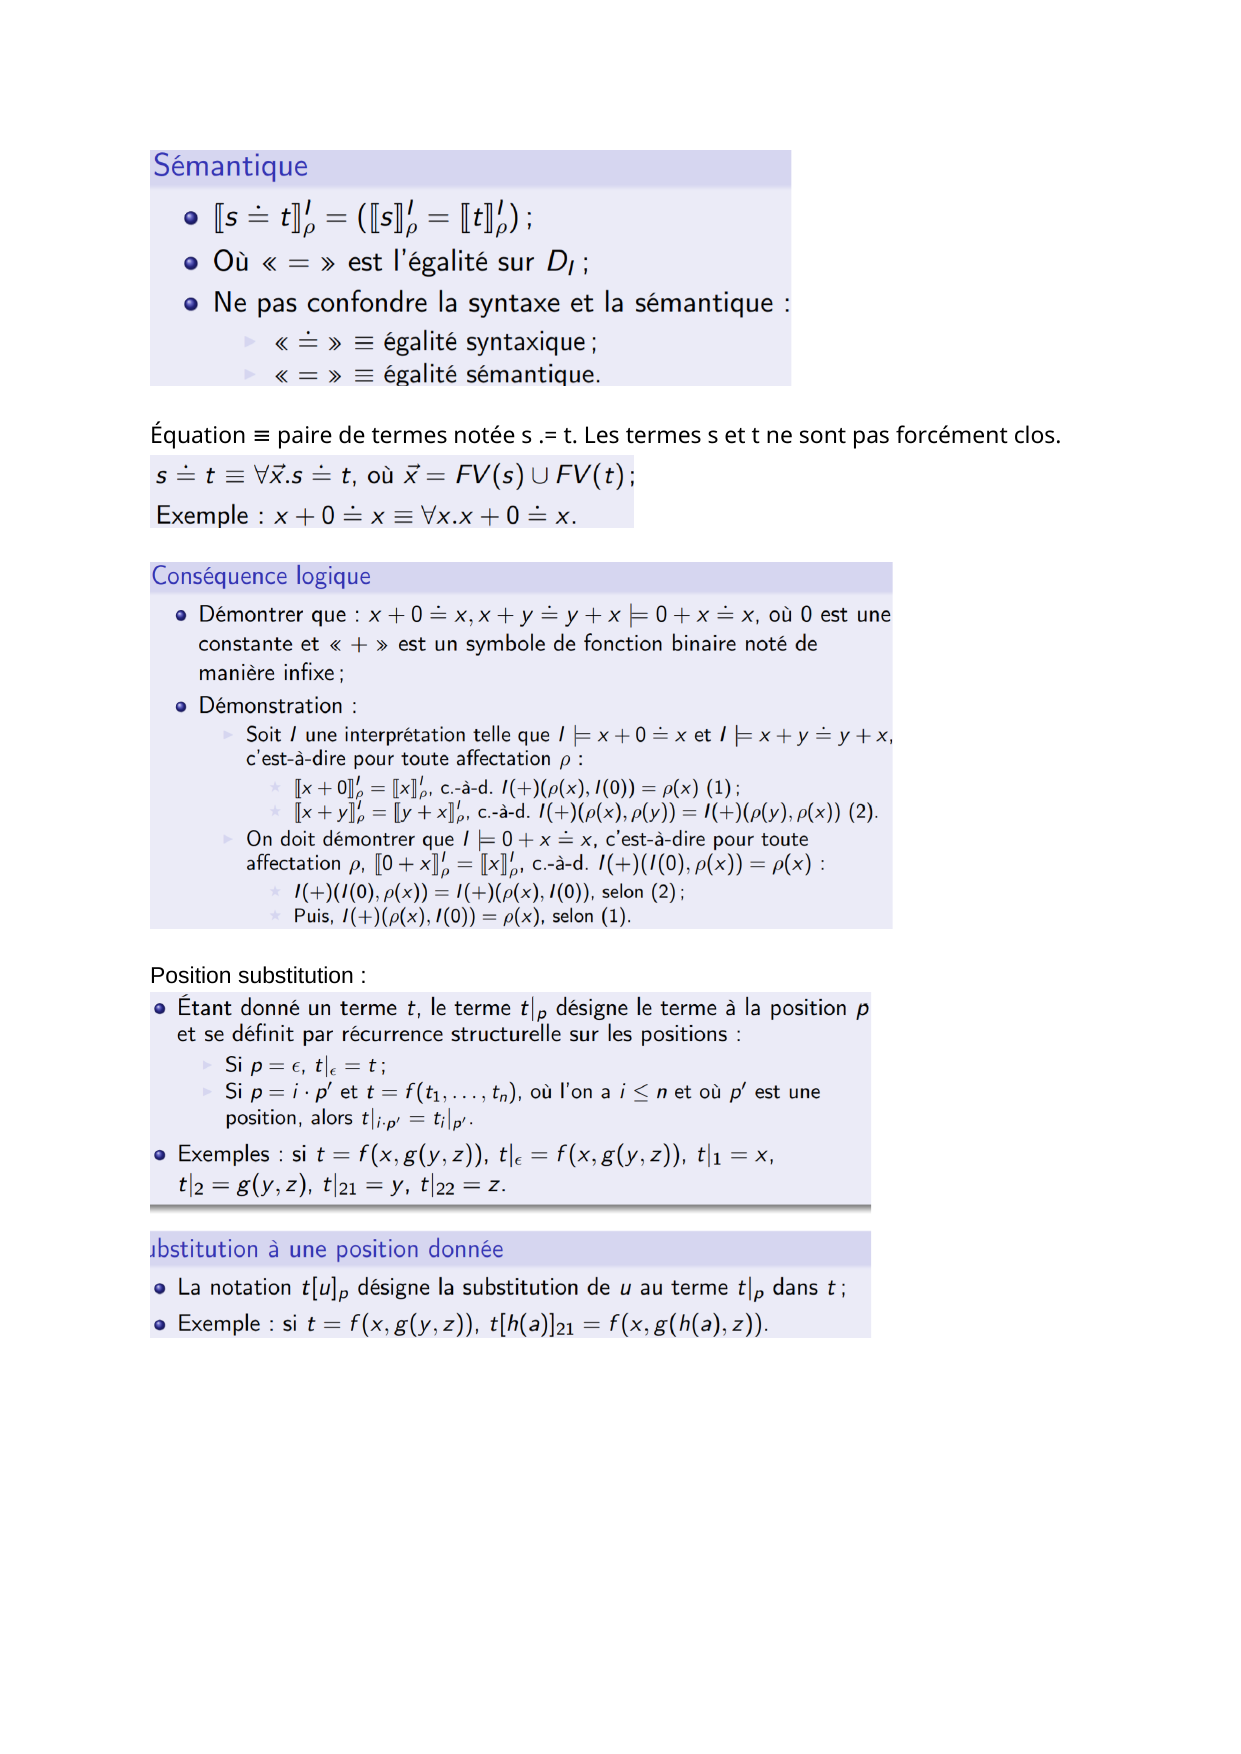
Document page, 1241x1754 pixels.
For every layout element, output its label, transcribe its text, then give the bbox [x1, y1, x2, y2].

picture [150, 150, 792, 386]
text Équation ≡ paire de termes notée s .= t. Les termes s et t ne sont pas forcément clos. [150, 419, 1090, 451]
picture [150, 562, 893, 929]
picture [150, 455, 634, 528]
text Position substitution : [150, 962, 1090, 989]
picture [150, 992, 872, 1338]
